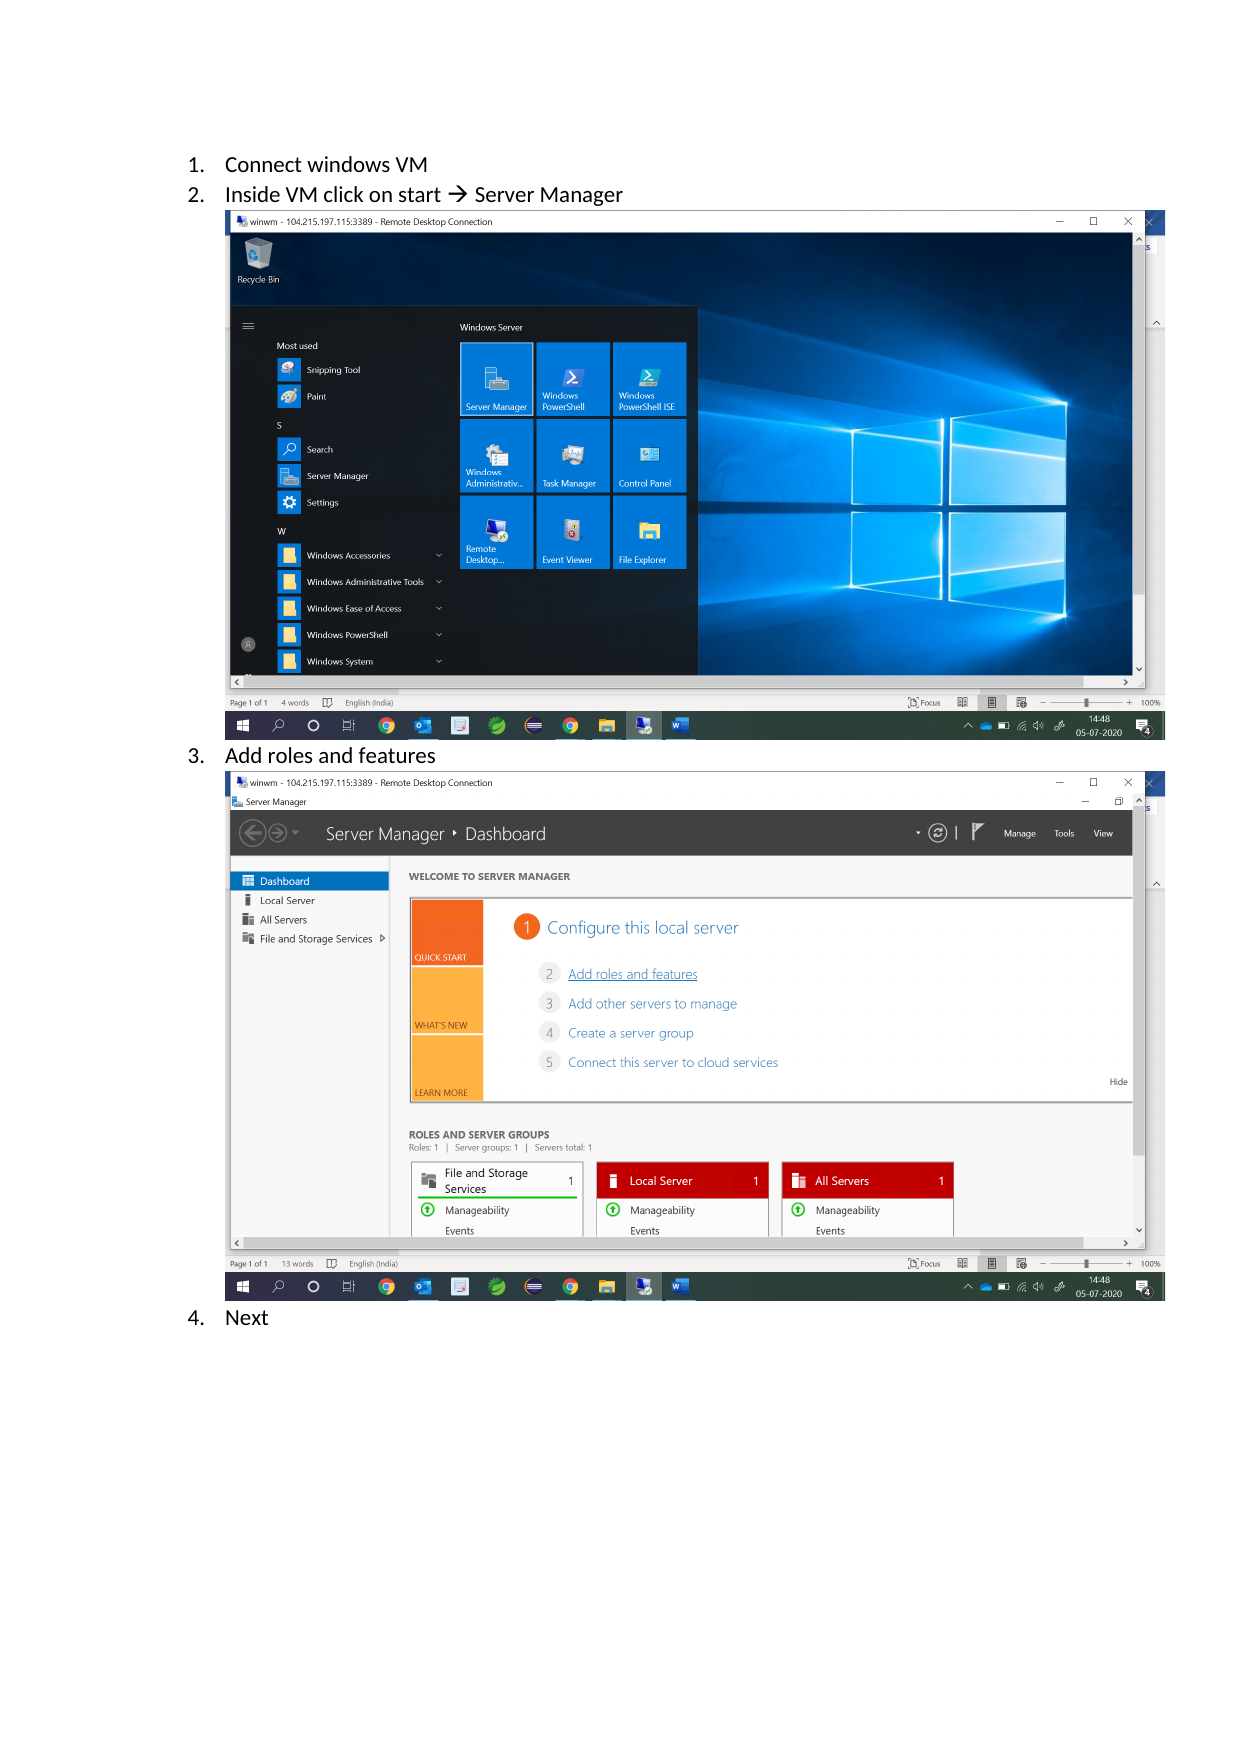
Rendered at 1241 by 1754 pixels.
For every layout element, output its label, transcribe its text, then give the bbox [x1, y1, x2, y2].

list Inside VM click on start Server Manager [187, 180, 1090, 208]
picture [225, 210, 1166, 740]
list Connect windows VM [187, 150, 1090, 178]
list Add roles and features [187, 741, 1090, 769]
picture [225, 771, 1166, 1301]
list Next [187, 1303, 1090, 1331]
